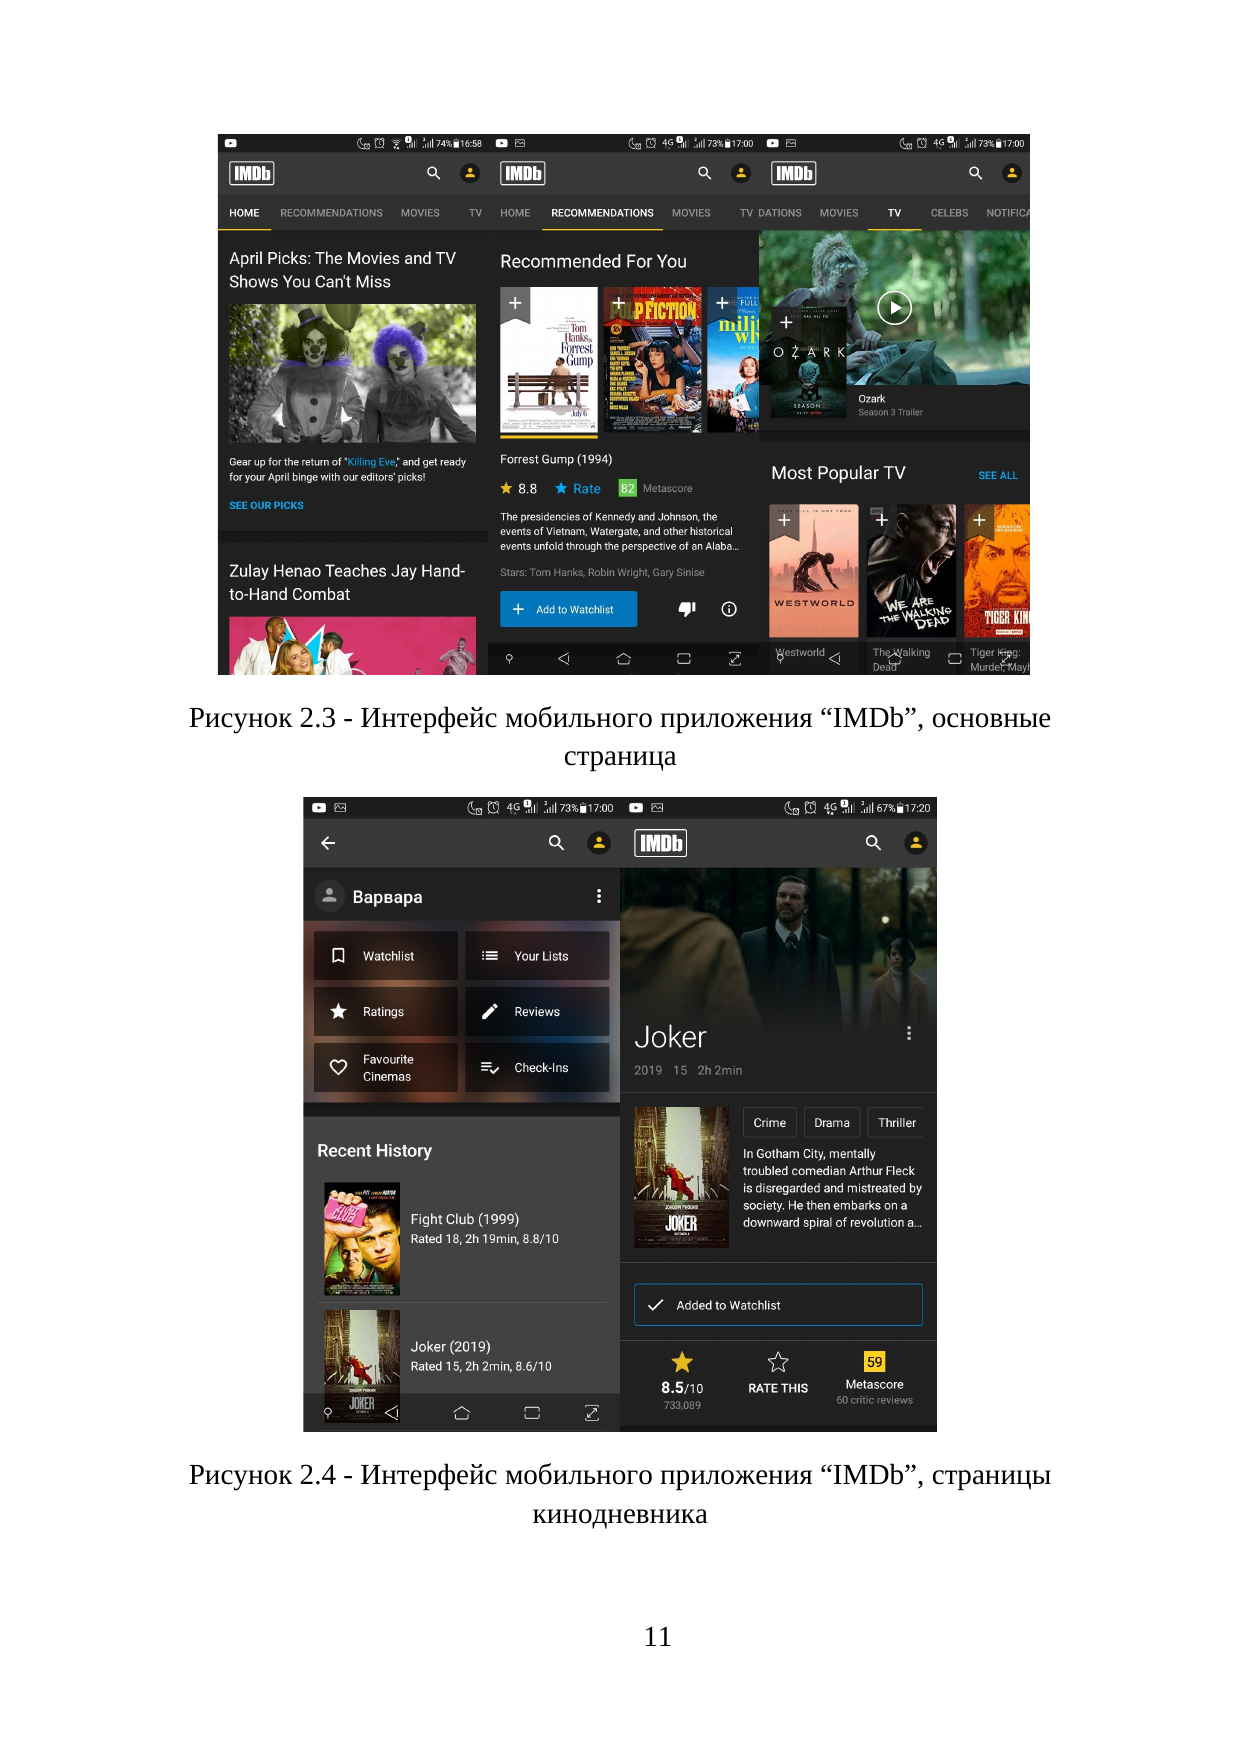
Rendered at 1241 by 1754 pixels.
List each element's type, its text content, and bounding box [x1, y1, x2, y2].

picture [217, 134, 1030, 675]
subtitle Рисунок 2.3 - Интерфейс мобильного приложения “IMDb”, основные страница [150, 700, 1090, 772]
text Рисунок 2.4 - Интерфейс мобильного приложения “IMDb”, страницы кинодневника [150, 1457, 1090, 1529]
picture [303, 797, 937, 1432]
